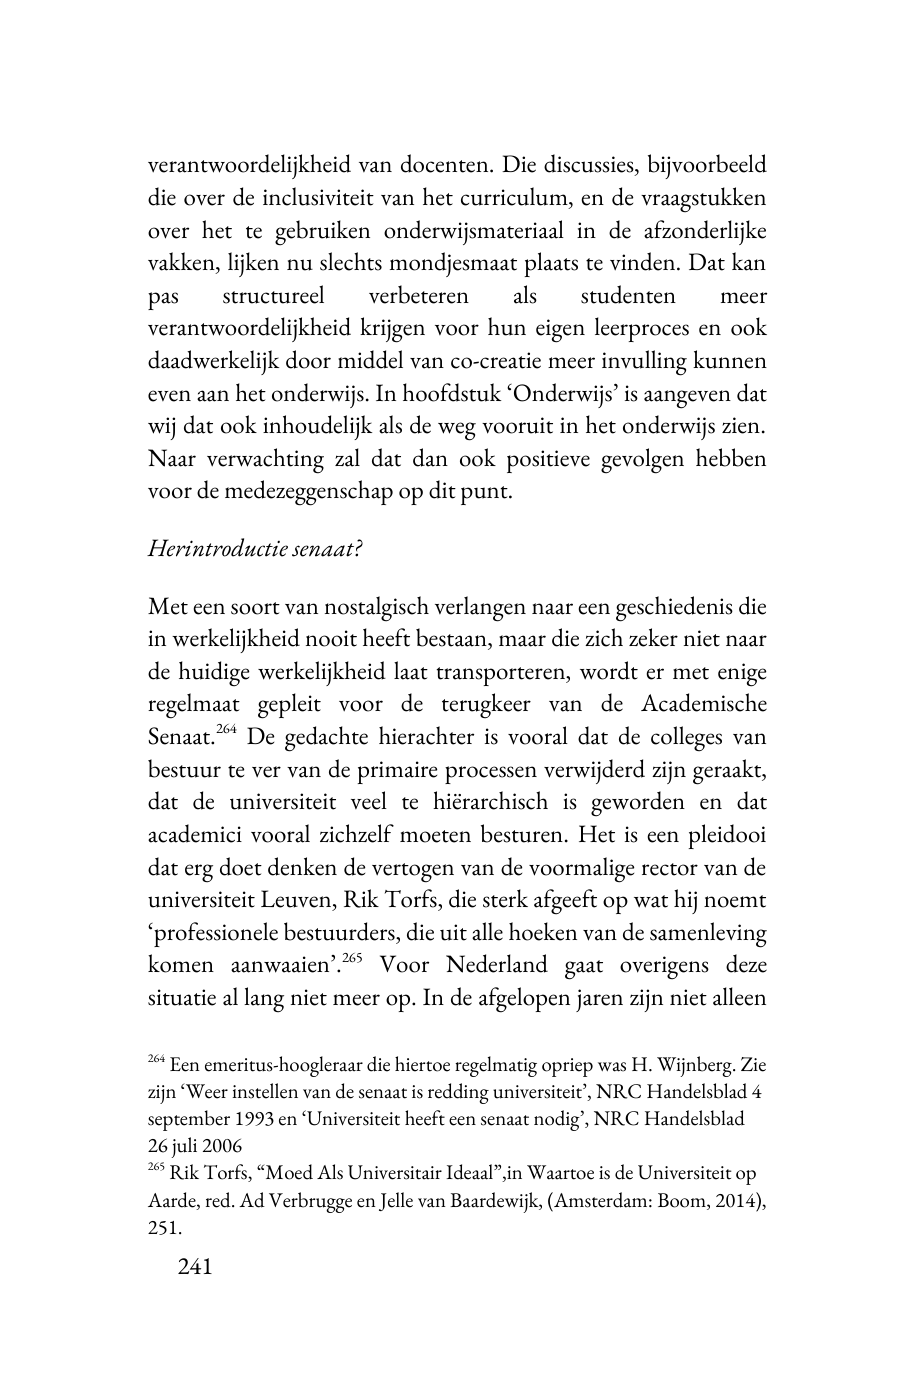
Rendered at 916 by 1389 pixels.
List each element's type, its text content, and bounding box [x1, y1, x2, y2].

subtitle Herintroductie senaat? [148, 531, 768, 564]
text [148, 589, 768, 1013]
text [148, 148, 768, 506]
